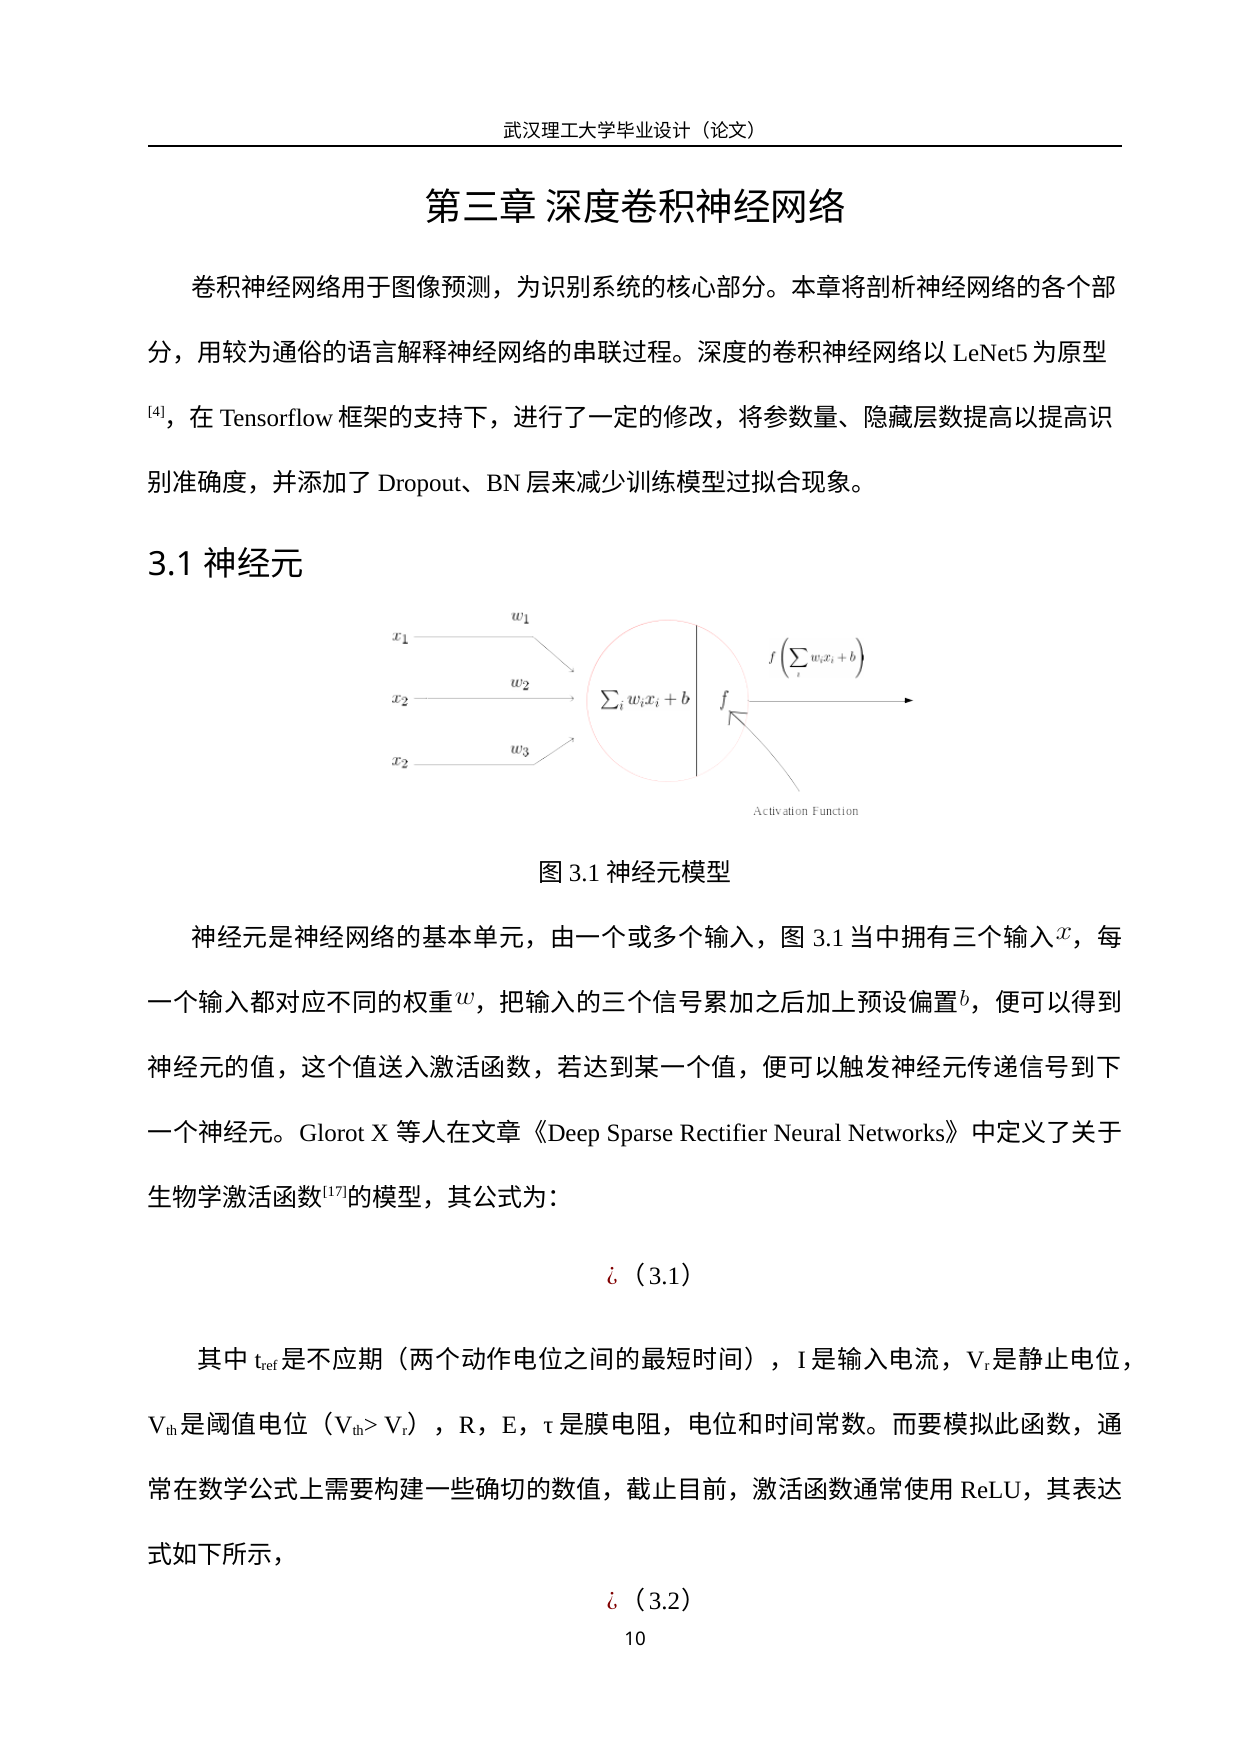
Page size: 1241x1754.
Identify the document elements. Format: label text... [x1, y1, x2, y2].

subtitle 3.1 神经元 [148, 529, 1122, 594]
text 卷积神经网络用于图像预测，为识别系统的核心部分。本章将剖析神经网络的各个部分，用较为通俗的语言解释神经网络的串联过程。深度的卷积神经网络以LeNet5为原型[4]，在Tensorflow框架的支持下，进行了一定的修改，将参数量、隐藏层数提高以提高识别准确度，并添加了Dropout、BN层来减少训练模型过拟合现象。 [148, 253, 1122, 513]
subtitle 第三章 深度卷积神经网络 [148, 171, 1122, 236]
text 图3.1 神经元模型 [148, 838, 1122, 903]
text 其中tref是不应期（两个动作电位之间的最短时间），I是输入电流，Vr是静止电位，Vth是阈值电位（Vth> Vr），R，E，τ是膜电阻，电位和时间常数。而要模拟此函数，通常在数学公式上需要构建一些确切的数值，截止目前，激活函数通常使用ReLU，其表达式如下所示， [148, 1325, 1122, 1585]
text 神经元是神经网络的基本单元，由一个或多个输入，图3.1当中拥有三个输入，每一个输入都对应不同的权重，把输入的三个信号累加之后加上预设偏置，便可以得到神经元的值，这个值送入激活函数，若达到某一个值，便可以触发神经元传递信号到下一个神经元。Glorot X 等人在文章《Deep Sparse Rectifier Neural Networks》中定义了关于生物学激活函数[17]的模型，其公式为： [148, 903, 1122, 1228]
